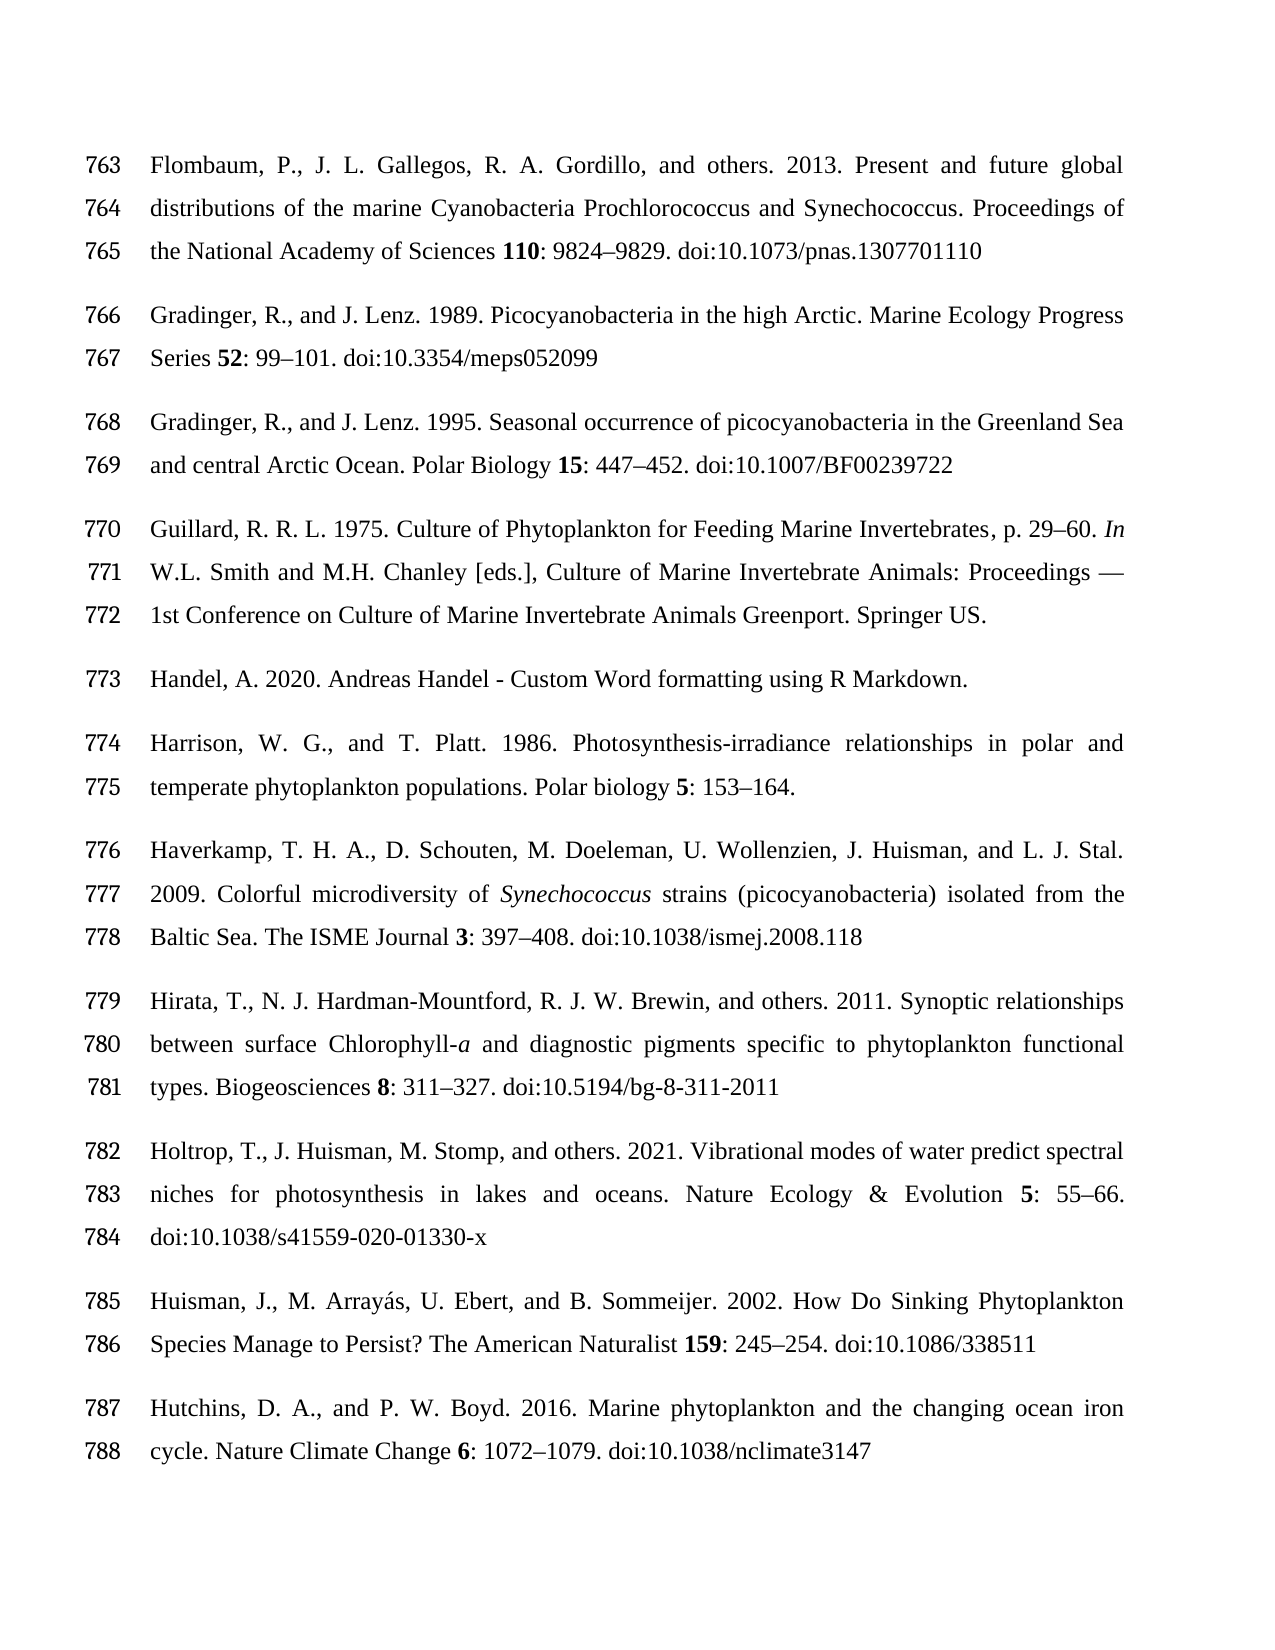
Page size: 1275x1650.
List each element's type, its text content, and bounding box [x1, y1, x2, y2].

text Handel, A. 2020. Andreas Handel - Custom Word formatting using R Markdown. [150, 664, 1125, 693]
text Haverkamp, T. H. A., D. Schouten, M. Doeleman, U. Wollenzien, J. Huisman, and L. J. Stal. 2009. Colorful microdiversity of Synechococcus strains (picocyanobacteria) isolated from the Baltic Sea. The ISME Journal 3: 397–408. doi:10.1038/ismej.2008.118 [150, 836, 1125, 951]
text Flombaum, P., J. L. Gallegos, R. A. Gordillo, and others. 2013. Present and future global distributions of the marine Cyanobacteria Prochlorococcus and Synechococcus. Proceedings of the National Academy of Sciences 110: 9824–9829. doi:10.1073/pnas.1307701110 [150, 150, 1125, 265]
text Holtrop, T., J. Huisman, M. Stomp, and others. 2021. Vibrational modes of water predict spectral niches for photosynthesis in lakes and oceans. Nature Ecology & Evolution 5: 55–66. doi:10.1038/s41559-020-01330-x [150, 1136, 1125, 1251]
text Hutchins, D. A., and P. W. Boyd. 2016. Marine phytoplankton and the changing ocean iron cycle. Nature Climate Change 6: 1072–1079. doi:10.1038/nclimate3147 [150, 1393, 1125, 1465]
text Harrison, W. G., and T. Platt. 1986. Photosynthesis-irradiance relationships in polar and temperate phytoplankton populations. Polar biology 5: 153–164. [150, 728, 1125, 800]
text Gradinger, R., and J. Lenz. 1989. Picocyanobacteria in the high Arctic. Marine Ecology Progress Series 52: 99–101. doi:10.3354/meps052099 [150, 300, 1125, 372]
text Hirata, T., N. J. Hardman-Mountford, R. J. W. Brewin, and others. 2011. Synoptic relationships between surface Chlorophyll-a and diagnostic pigments specific to phytoplankton functional types. Biogeosciences 8: 311–327. doi:10.5194/bg-8-311-2011 [150, 986, 1125, 1101]
text Huisman, J., M. Arrayás, U. Ebert, and B. Sommeijer. 2002. How Do Sinking Phytoplankton Species Manage to Persist? The American Naturalist 159: 245–254. doi:10.1086/338511 [150, 1286, 1125, 1358]
text Guillard, R. R. L. 1975. Culture of Phytoplankton for Feeding Marine Invertebrates, p. 29–60. In W.L. Smith and M.H. Chanley [eds.], Culture of Marine Invertebrate Animals: Proceedings — 1st Conference on Culture of Marine Invertebrate Animals Greenport. Springer US. [150, 514, 1125, 629]
text Gradinger, R., and J. Lenz. 1995. Seasonal occurrence of picocyanobacteria in the Greenland Sea and central Arctic Ocean. Polar Biology 15: 447–452. doi:10.1007/BF00239722 [150, 407, 1125, 479]
